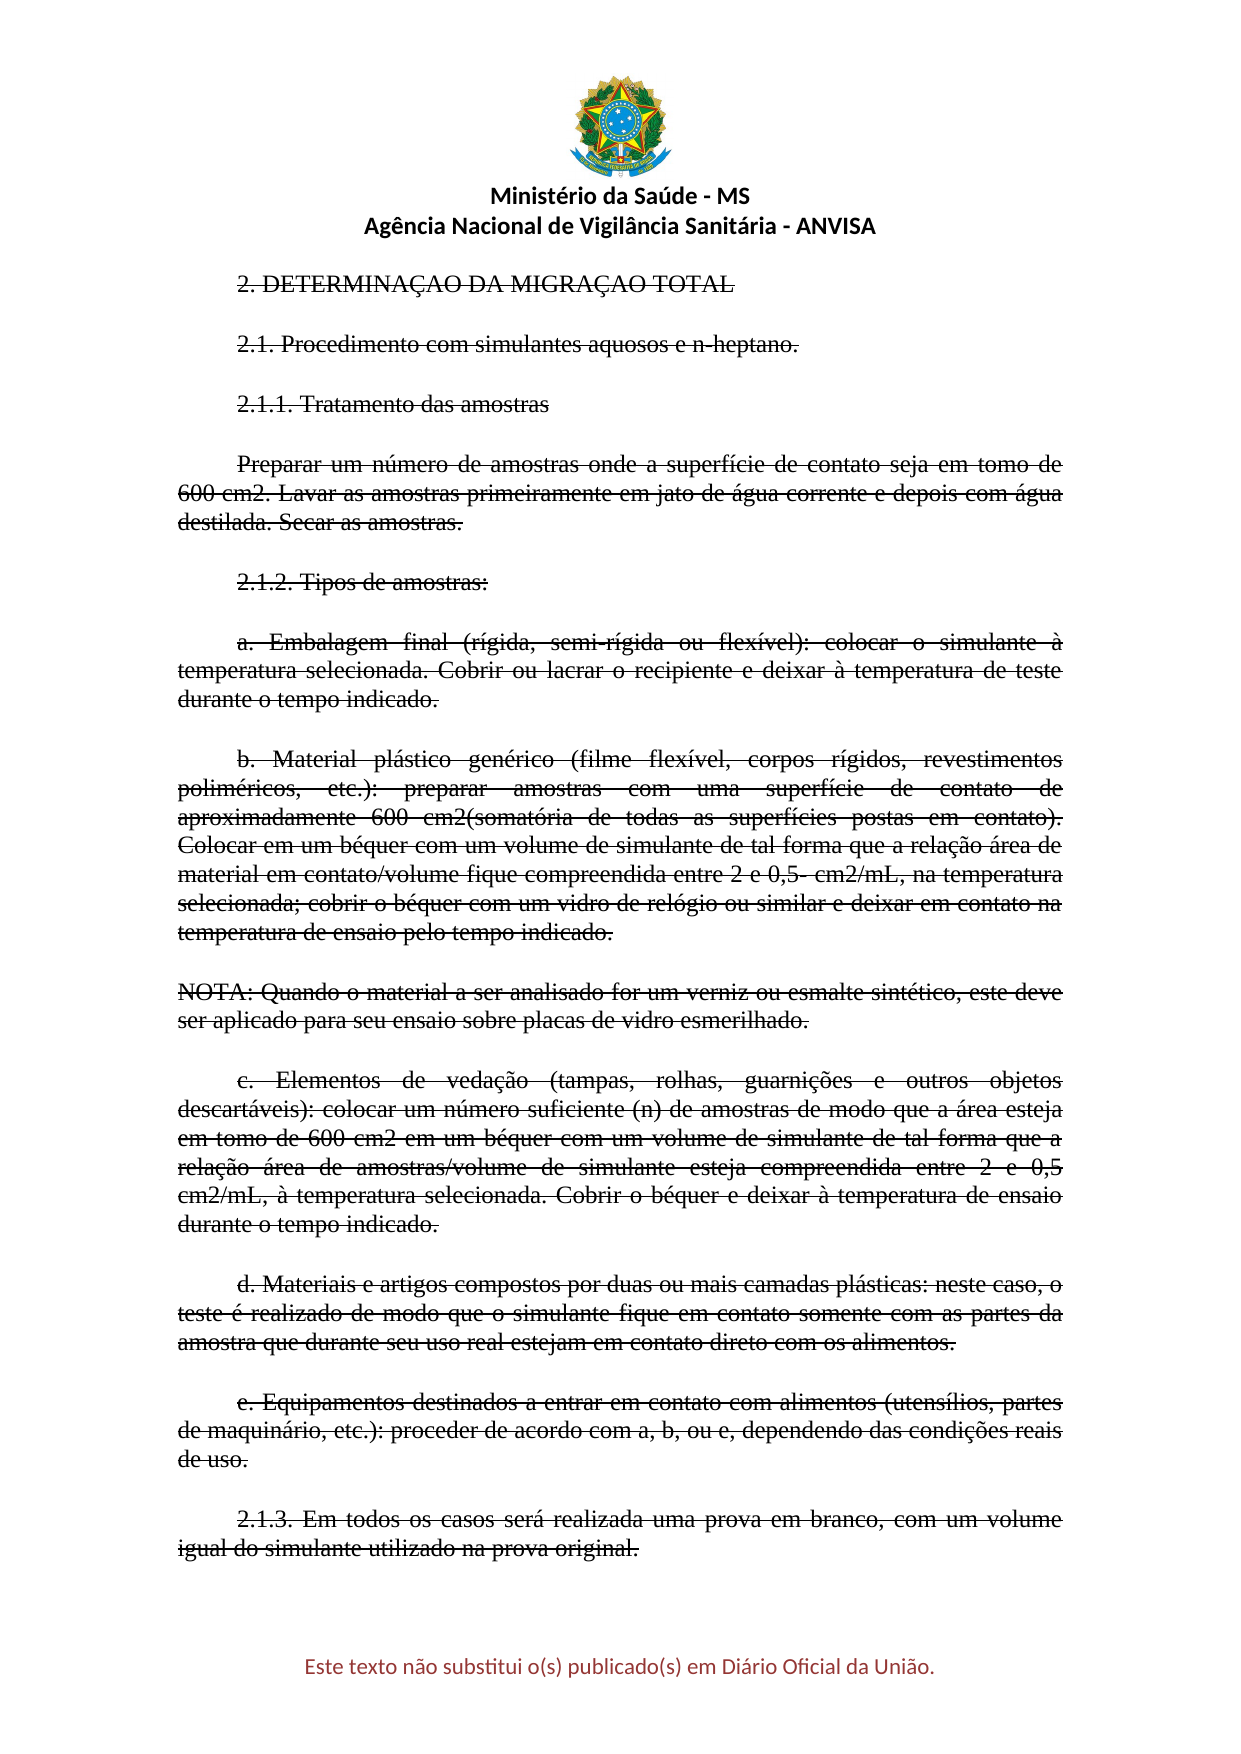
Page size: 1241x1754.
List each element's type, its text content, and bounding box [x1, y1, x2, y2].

text a. Embalagem final (rígida, semi-rígida ou flexível): colocar o simulante à temperatura selecionada. Cobrir ou lacrar o recipiente e deixar à temperatura de teste durante o tempo indicado. [177, 627, 1063, 671]
text NOTA: Quando o material a ser analisado for um verniz ou esmalte sintético, este deve ser aplicado para seu ensaio sobre placas de vidro esmerilhado. [177, 993, 1063, 1034]
text 2.1.3. Em todos os casos será realizada uma prova em branco, com um volume igual do simulante utilizado na prova original. [177, 1504, 1063, 1562]
text e. Equipamentos destinados a entrar em contato com alimentos (utensílios, partes de maquinário, etc.): proceder de acordo com a, b, ou e, dependendo das condições reais de uso. [177, 1432, 1063, 1473]
text d. Materiais e artigos compostos por duas ou mais camadas plásticas: neste caso, o teste é realizado de modo que o simulante fique em contato somente com as partes da amostra que durante seu uso real estejam em contato direto com os alimentos. [177, 1314, 1063, 1355]
text d. Materiais e artigos compostos por duas ou mais camadas plásticas: neste caso, o teste é realizado de modo que o simulante fique em contato somente com as partes da amostra que durante seu uso real estejam em contato direto com os alimentos. [177, 1269, 1063, 1313]
picture [566, 73, 674, 180]
text c. Elementos de vedação (tampas, rolhas, guarnições e outros objetos descartáveis): colocar um número suficiente (n) de amostras de modo que a área esteja em tomo de 600 cm2 em um béquer com um volume de simulante de tal forma que a relação área de amostras/volume de simulante esteja compreendida entre 2 e 0,5 cm2/mL, à temperatura selecionada. Cobrir o béquer e deixar à temperatura de ensaio durante o tempo indicado. [177, 1065, 1063, 1110]
text Preparar um número de amostras onde a superfície de contato seja em tomo de 600 cm2. Lavar as amostras primeiramente em jato de água corrente e depois com água destilada. Secar as amostras. [177, 494, 1063, 535]
text b. Material plástico genérico (filme flexível, corpos rígidos, revestimentos poliméricos, etc.): preparar amostras com uma superfície de contato de aproximadamente 600 cm2(somatória de todas as superfícies postas em contato). Colocar em um béquer com um volume de simulante de tal forma que a relação área de material em contato/volume fique compreendida entre 2 e 0,5- cm2/mL, na temperatura selecionada; cobrir o béquer com um vidro de relógio ou similar e deixar em contato na temperatura de ensaio pelo tempo indicado. [177, 818, 1063, 875]
text b. Material plástico genérico (filme flexível, corpos rígidos, revestimentos poliméricos, etc.): preparar amostras com uma superfície de contato de aproximadamente 600 cm2(somatória de todas as superfícies postas em contato). Colocar em um béquer com um volume de simulante de tal forma que a relação área de material em contato/volume fique compreendida entre 2 e 0,5- cm2/mL, na temperatura selecionada; cobrir o béquer com um vidro de relógio ou similar e deixar em contato na temperatura de ensaio pelo tempo indicado. [177, 876, 1063, 945]
text 2.1.1. Tratamento das amostras [177, 389, 1063, 418]
text Preparar um número de amostras onde a superfície de contato seja em tomo de 600 cm2. Lavar as amostras primeiramente em jato de água corrente e depois com água destilada. Secar as amostras. [177, 449, 1063, 493]
text NOTA: Quando o material a ser analisado for um verniz ou esmalte sintético, este deve ser aplicado para seu ensaio sobre placas de vidro esmerilhado. [177, 977, 1063, 992]
text 2.1.2. Tipos de amostras: [177, 567, 1063, 595]
text c. Elementos de vedação (tampas, rolhas, guarnições e outros objetos descartáveis): colocar um número suficiente (n) de amostras de modo que a área esteja em tomo de 600 cm2 em um béquer com um volume de simulante de tal forma que a relação área de amostras/volume de simulante esteja compreendida entre 2 e 0,5 cm2/mL, à temperatura selecionada. Cobrir o béquer e deixar à temperatura de ensaio durante o tempo indicado. [177, 1111, 1063, 1167]
text a. Embalagem final (rígida, semi-rígida ou flexível): colocar o simulante à temperatura selecionada. Cobrir ou lacrar o recipiente e deixar à temperatura de teste durante o tempo indicado. [177, 672, 1063, 713]
text 2.1. Procedimento com simulantes aquosos e n-heptano. [177, 329, 1063, 358]
text b. Material plástico genérico (filme flexível, corpos rígidos, revestimentos poliméricos, etc.): preparar amostras com uma superfície de contato de aproximadamente 600 cm2(somatória de todas as superfícies postas em contato). Colocar em um béquer com um volume de simulante de tal forma que a relação área de material em contato/volume fique compreendida entre 2 e 0,5- cm2/mL, na temperatura selecionada; cobrir o béquer com um vidro de relógio ou similar e deixar em contato na temperatura de ensaio pelo tempo indicado. [177, 744, 1063, 788]
text e. Equipamentos destinados a entrar em contato com alimentos (utensílios, partes de maquinário, etc.): proceder de acordo com a, b, ou e, dependendo das condições reais de uso. [177, 1387, 1063, 1431]
text c. Elementos de vedação (tampas, rolhas, guarnições e outros objetos descartáveis): colocar um número suficiente (n) de amostras de modo que a área esteja em tomo de 600 cm2 em um béquer com um volume de simulante de tal forma que a relação área de amostras/volume de simulante esteja compreendida entre 2 e 0,5 cm2/mL, à temperatura selecionada. Cobrir o béquer e deixar à temperatura de ensaio durante o tempo indicado. [177, 1197, 1063, 1238]
text 2. DETERMINAÇAO DA MIGRAÇAO TOTAL [177, 269, 1063, 298]
